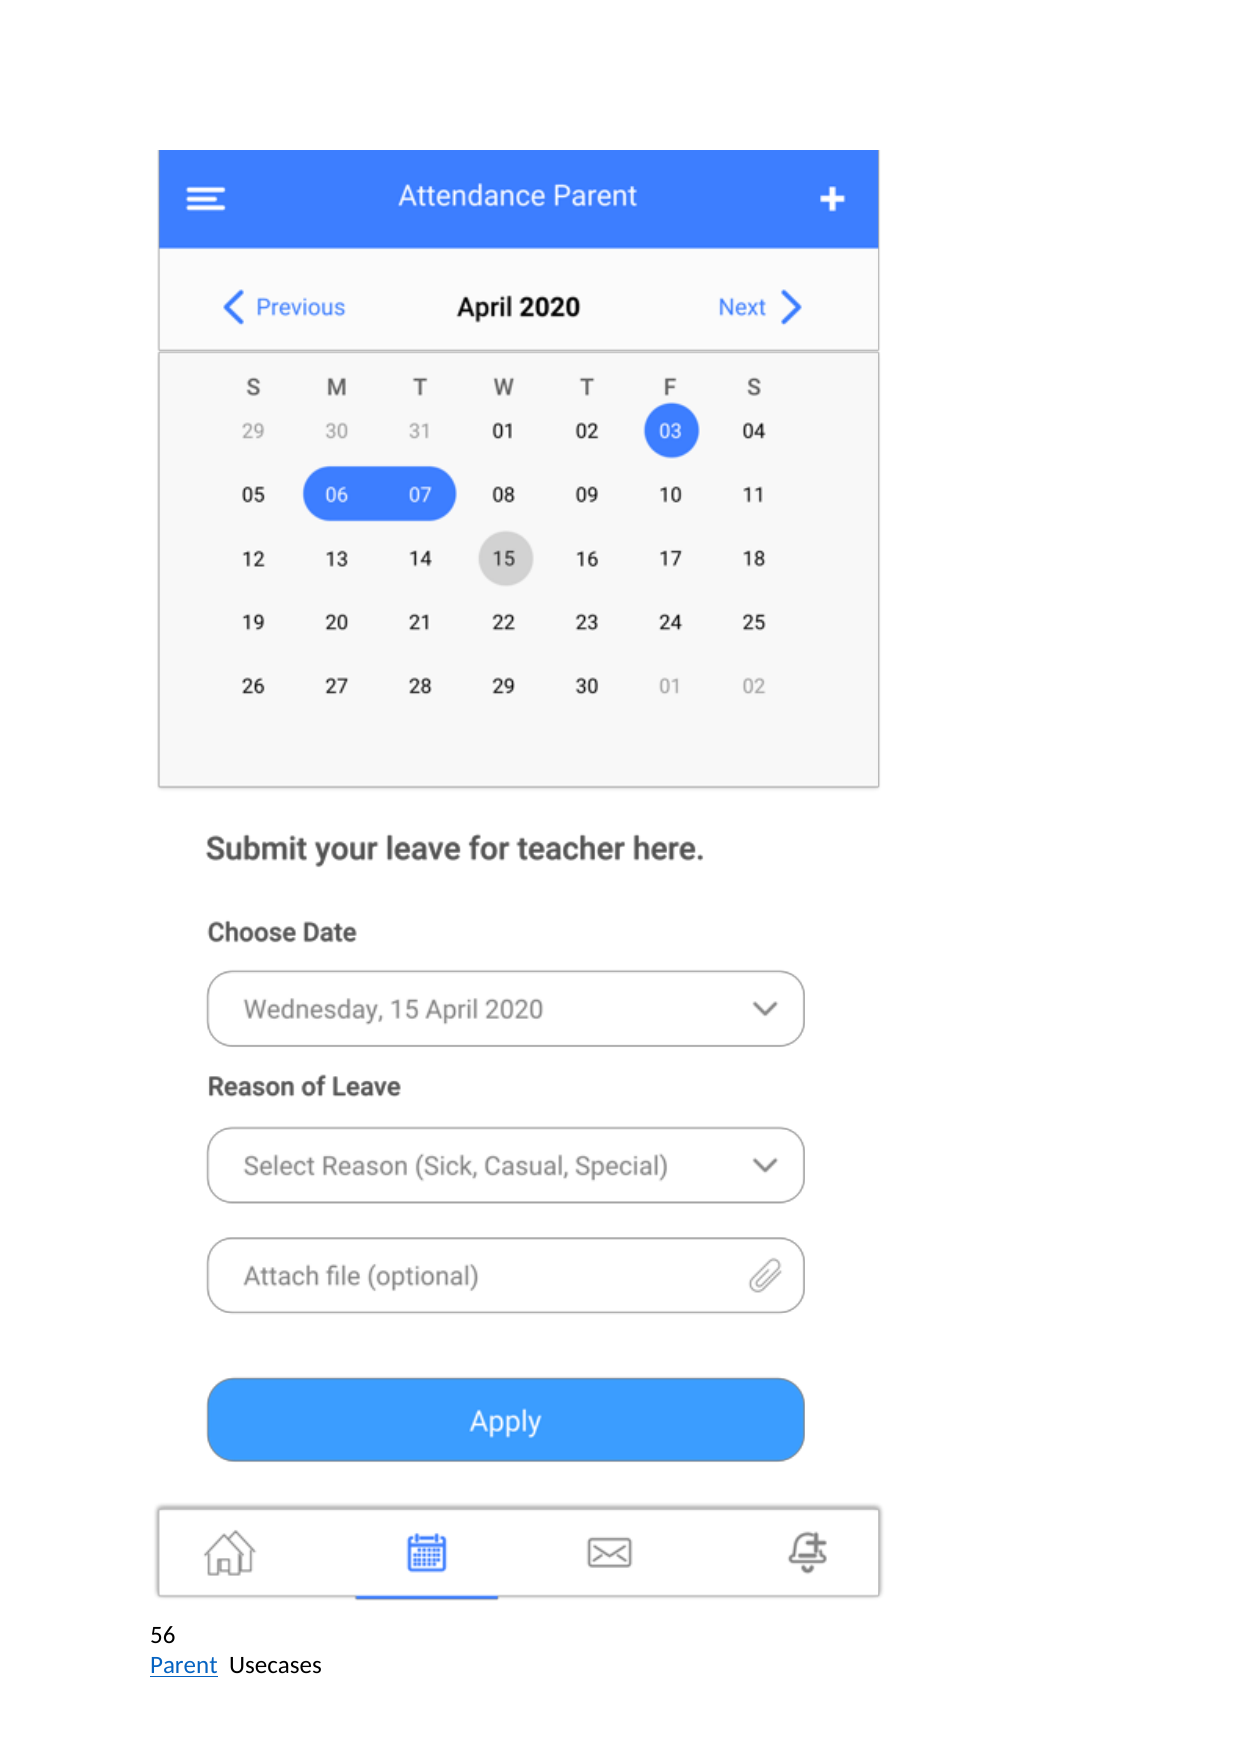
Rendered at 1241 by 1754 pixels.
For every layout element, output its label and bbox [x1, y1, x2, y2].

picture [150, 150, 888, 1604]
